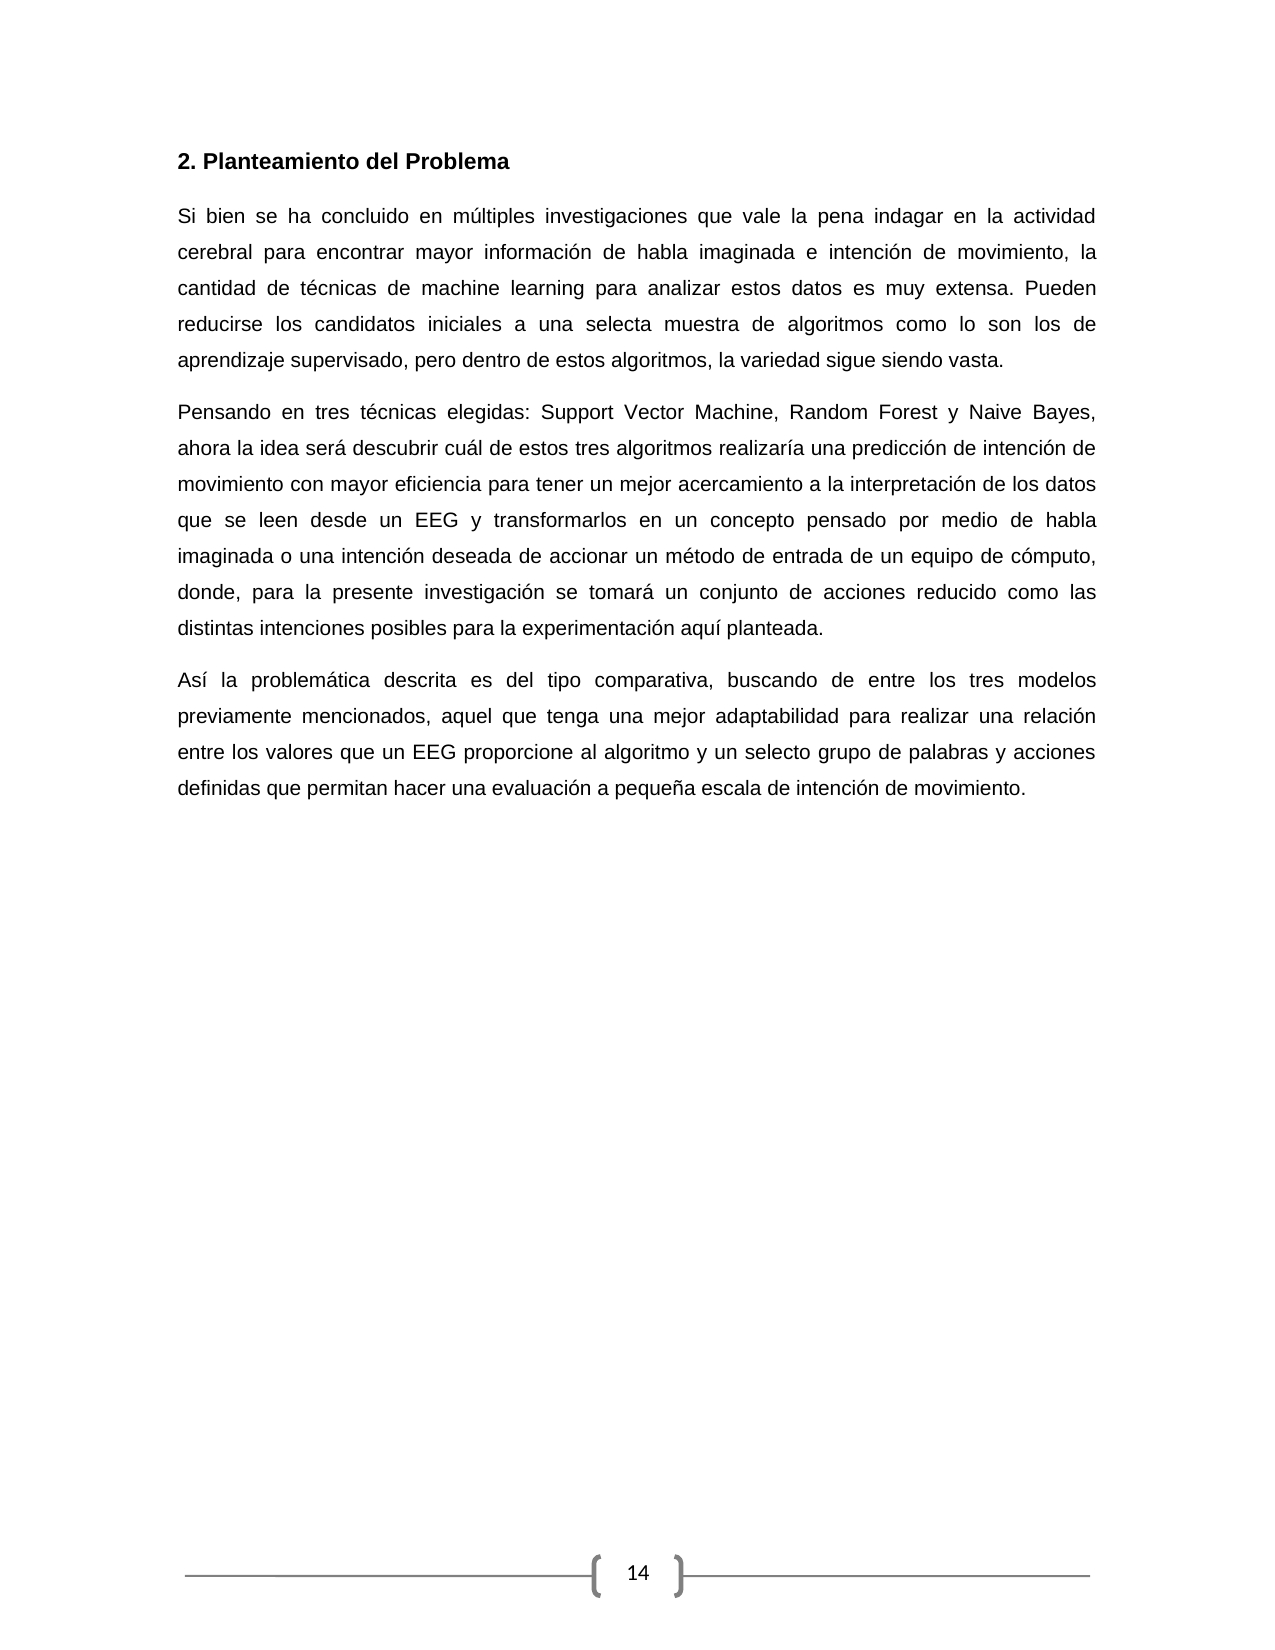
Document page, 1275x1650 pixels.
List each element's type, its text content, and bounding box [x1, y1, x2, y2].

text Si bien se ha concluido en múltiples investigaciones que vale la pena indagar en la actividad cerebral para encontrar mayor información de habla imaginada e intención de movimiento, la cantidad de técnicas de machine learning para analizar estos datos es muy extensa. Pueden reducirse los candidatos iniciales a una selecta muestra de algoritmos como lo son los de aprendizaje supervisado, pero dentro de estos algoritmos, la variedad sigue siendo vasta. [177, 204, 1098, 371]
text 2. Planteamiento del Problema [177, 148, 1098, 174]
text Pensando en tres técnicas elegidas: Support Vector Machine, Random Forest y Naive Bayes, ahora la idea será descubrir cuál de estos tres algoritmos realizaría una predicción de intención de movimiento con mayor eficiencia para tener un mejor acercamiento a la interpretación de los datos que se leen desde un EEG y transformarlos en un concepto pensado por medio de habla imaginada o una intención deseada de accionar un método de entrada de un equipo de cómputo, donde, para la presente investigación se tomará un conjunto de acciones reducido como las distintas intenciones posibles para la experimentación aquí planteada. [177, 400, 1098, 640]
text Así la problemática descrita es del tipo comparativa, buscando de entre los tres modelos previamente mencionados, aquel que tenga una mejor adaptabilidad para realizar una relación entre los valores que un EEG proporcione al algoritmo y un selecto grupo de palabras y acciones definidas que permitan hacer una evaluación a pequeña escala de intención de movimiento. [177, 668, 1098, 800]
